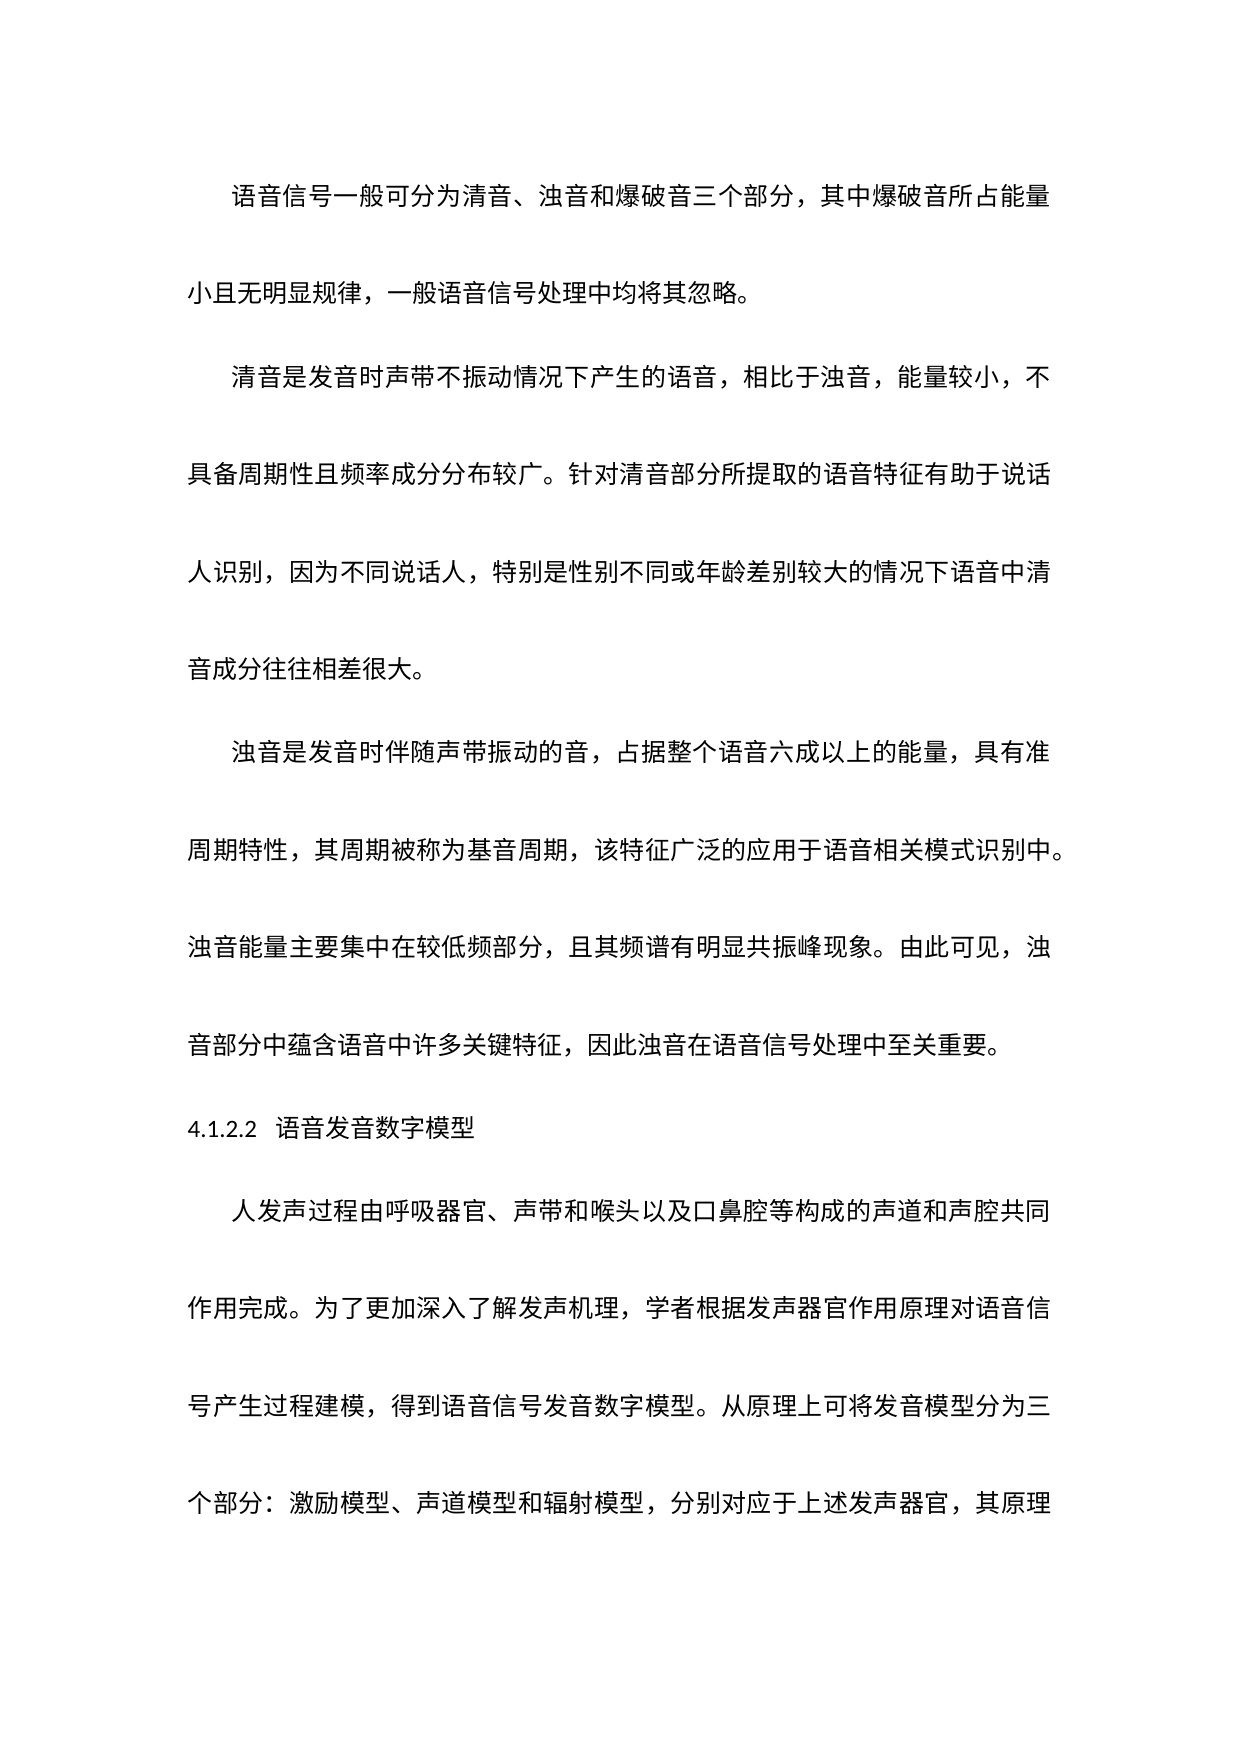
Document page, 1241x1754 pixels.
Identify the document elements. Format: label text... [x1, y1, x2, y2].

list 语音发音数字模型 [187, 1094, 1053, 1159]
list 浊音是发音时伴随声带振动的音，占据整个语音六成以上的能量，具有准周期特性，其周期被称为基音周期，该特征广泛的应用于语音相关模式识别中。浊音能量主要集中在较低频部分，且其频谱有明显共振峰现象。由此可见，浊音部分中蕴含语音中许多关键特征，因此浊音在语音信号处理中至关重要。 [187, 718, 1053, 1076]
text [187, 1177, 1053, 1534]
list 清音是发音时声带不振动情况下产生的语音，相比于浊音，能量较小，不具备周期性且频率成分分布较广。针对清音部分所提取的语音特征有助于说话人识别，因为不同说话人，特别是性别不同或年龄差别较大的情况下语音中清音成分往往相差很大。 [187, 343, 1053, 700]
list 语音信号一般可分为清音、浊音和爆破音三个部分，其中爆破音所占能量小且无明显规律，一般语音信号处理中均将其忽略。 [187, 162, 1053, 324]
